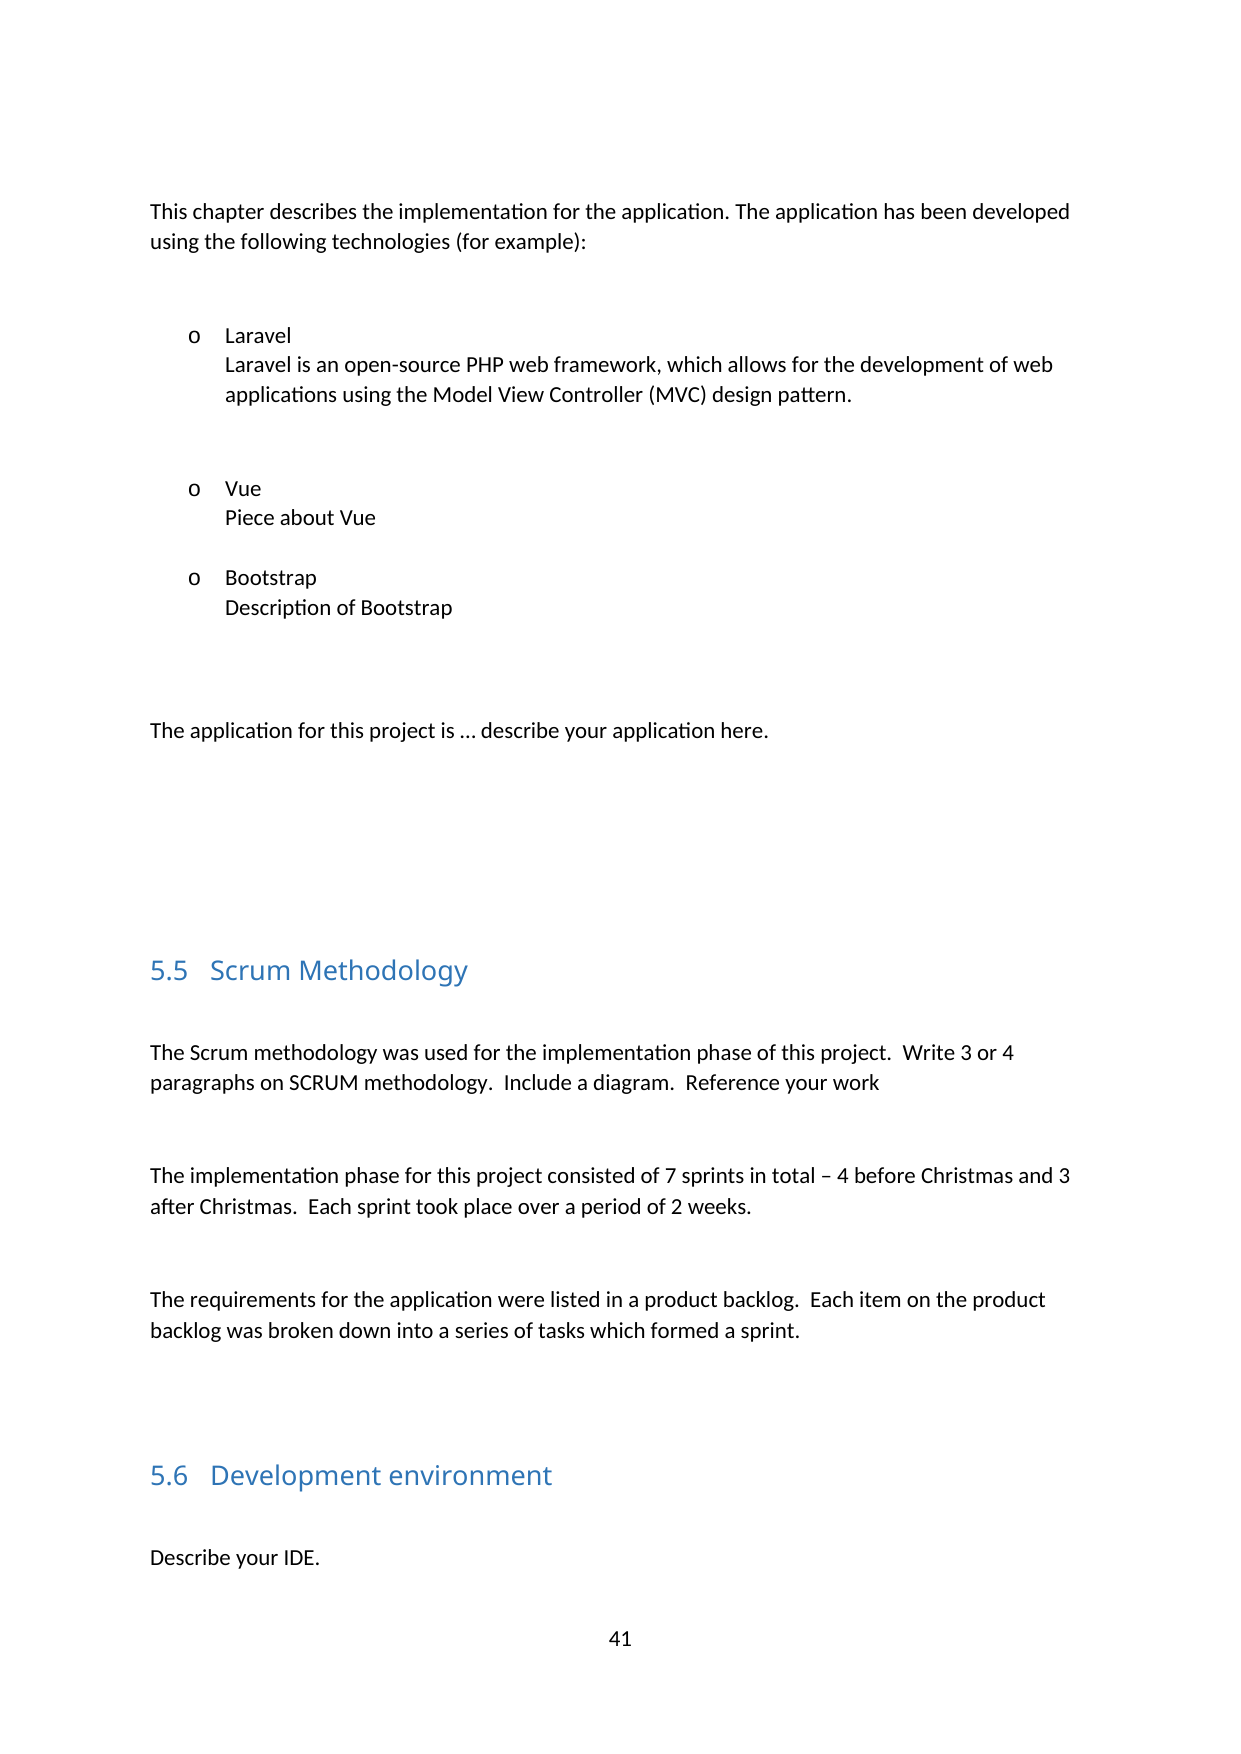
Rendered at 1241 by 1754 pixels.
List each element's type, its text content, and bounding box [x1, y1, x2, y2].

list Bootstrap [187, 563, 1090, 593]
text This chapter describes the implementation for the application. The application has been developed using the following technologies (for example): [150, 197, 1090, 255]
text The Scrum methodology was used for the implementation phase of this project. Write 3 or 4 paragraphs on SCRUM methodology. Include a diagram. Reference your work [150, 1038, 1090, 1096]
list Laravel [187, 321, 1090, 350]
text Laravel is an open-source PHP web framework, which allows for the development of web applications using the Model View Controller (MVC) design pattern. [225, 350, 1090, 408]
subtitle Scrum Methodology [150, 951, 1090, 988]
list Vue [187, 474, 1090, 503]
text The requirements for the application were listed in a product backlog. Each item on the product backlog was broken down into a series of tasks which formed a sprint. [150, 1286, 1090, 1344]
subtitle Development environment [150, 1456, 1090, 1493]
text Describe your IDE. [150, 1543, 1090, 1571]
list Description of Bootstrap [225, 593, 1090, 621]
text The application for this project is … describe your application here. [150, 717, 1090, 745]
text The implementation phase for this project consisted of 7 sprints in total – 4 before Christmas and 3 after Christmas. Each sprint took place over a period of 2 weeks. [150, 1162, 1090, 1220]
list Piece about Vue [225, 503, 1090, 531]
